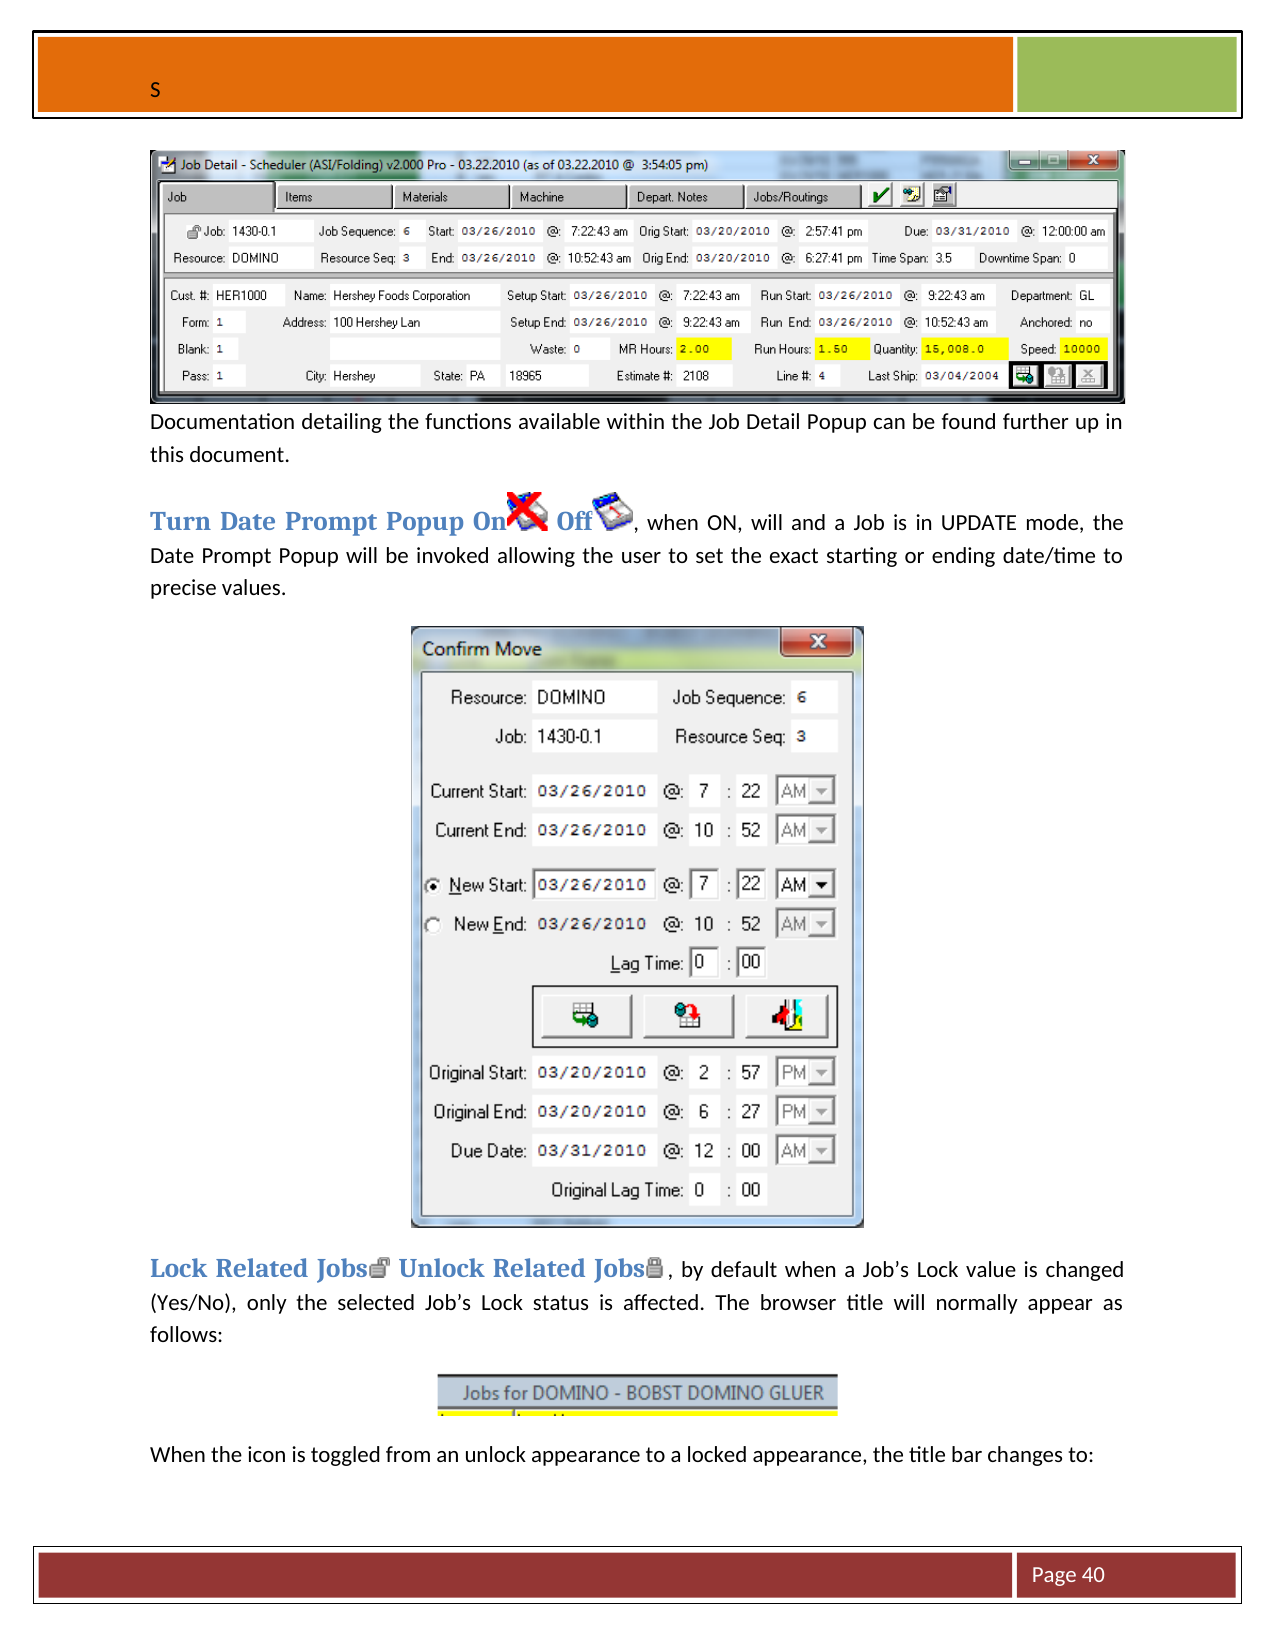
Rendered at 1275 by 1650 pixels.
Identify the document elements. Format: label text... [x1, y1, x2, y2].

text Lock Related Jobs Unlock Related Jobs, by default when a Job’s Lock value is changed (Yes/No), only the selected Job’s Lock status is affected. The browser title will normally appear as follows: [150, 1253, 1125, 1348]
picture [592, 492, 633, 531]
picture [150, 150, 1125, 404]
picture [368, 1257, 390, 1278]
picture [411, 626, 864, 1228]
picture [437, 1373, 838, 1416]
picture [507, 492, 548, 531]
picture [645, 1257, 668, 1278]
text Turn Date Prompt Popup On Off, when ON, will and a Job is in UPDATE mode, the Date Prompt Popup will be invoked allowing the user to set the exact starting or ending date/time to precise values. [150, 493, 1125, 601]
text Documentation detailing the functions available within the Job Detail Popup can be found further up in this document. [150, 404, 1125, 468]
text When the icon is toggled from an unlock appearance to a locked appearance, the title bar changes to: [150, 1441, 1125, 1469]
